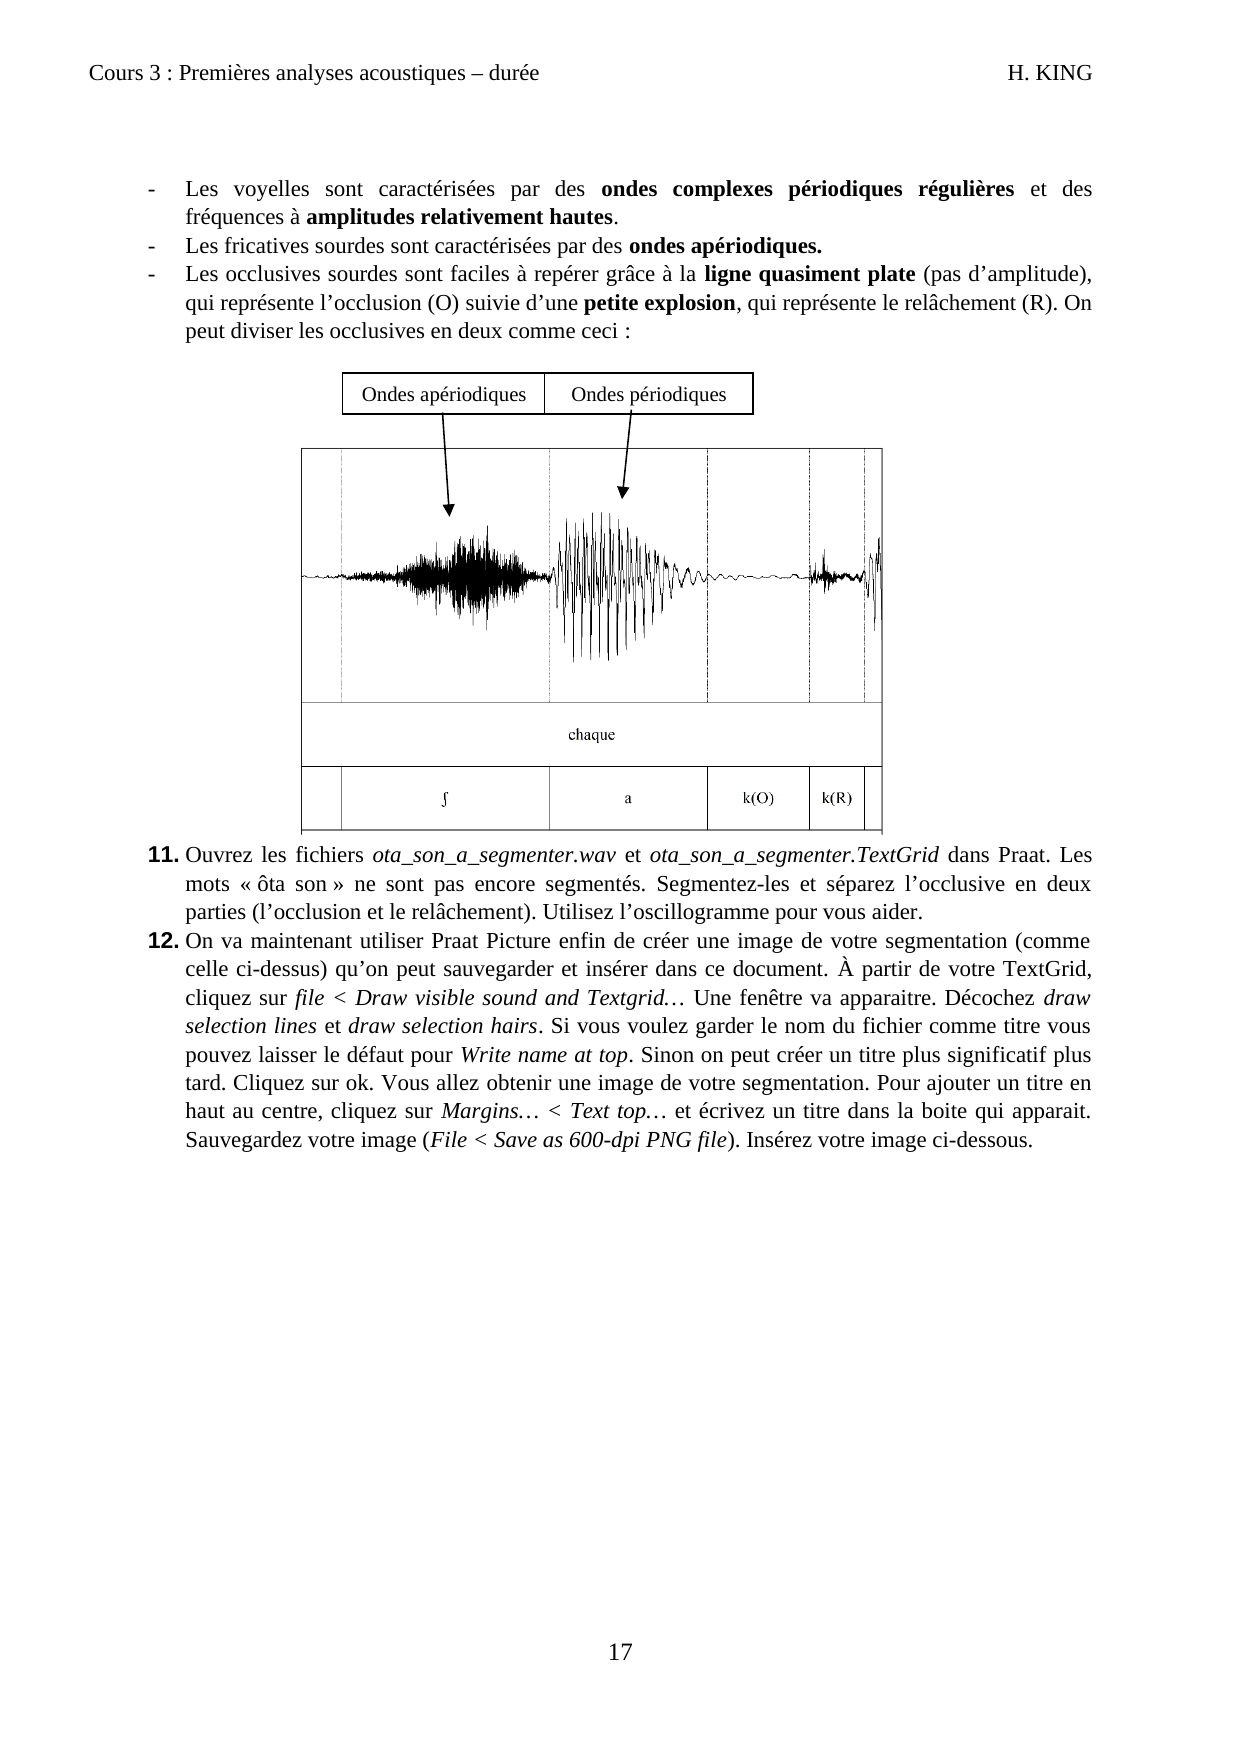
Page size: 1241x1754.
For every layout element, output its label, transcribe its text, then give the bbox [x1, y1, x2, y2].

list Les voyelles sont caractérisées par des ondes complexes périodiques régulières et des fréquences à amplitudes relativement hautes. [148, 175, 1092, 230]
list On va maintenant utiliser Praat Picture enfin de créer une image de votre segmentation (comme celle ci-dessus) qu’on peut sauvegarder et insérer dans ce document. À partir de votre TextGrid, cliquez sur file < Draw visible sound and Textgrid… Une fenêtre va apparaitre. Décochez draw selection lines et draw selection hairs. Si vous voulez garder le nom du fichier comme titre vous pouvez laisser le défaut pour Write name at top. Sinon on peut créer un titre plus significatif plus tard. Cliquez sur ok. Vous allez obtenir une image de votre segmentation. Pour ajouter un titre en haut au centre, cliquez sur Margins… < Text top… et écrivez un titre dans la boite qui apparait. Sauvegardez votre image (File < Save as 600-dpi PNG file). Insérez votre image ci-dessous. [148, 927, 1092, 1152]
picture [231, 436, 952, 838]
list Les fricatives sourdes sont caractérisées par des ondes apériodiques. [148, 232, 1092, 258]
list Les occlusives sourdes sont faciles à repérer grâce à la ligne quasiment plate (pas d’amplitude), qui représente l’occlusion (O) suivie d’une petite explosion, qui représente le relâchement (R). On peut diviser les occlusives en deux comme ceci : [148, 260, 1092, 343]
